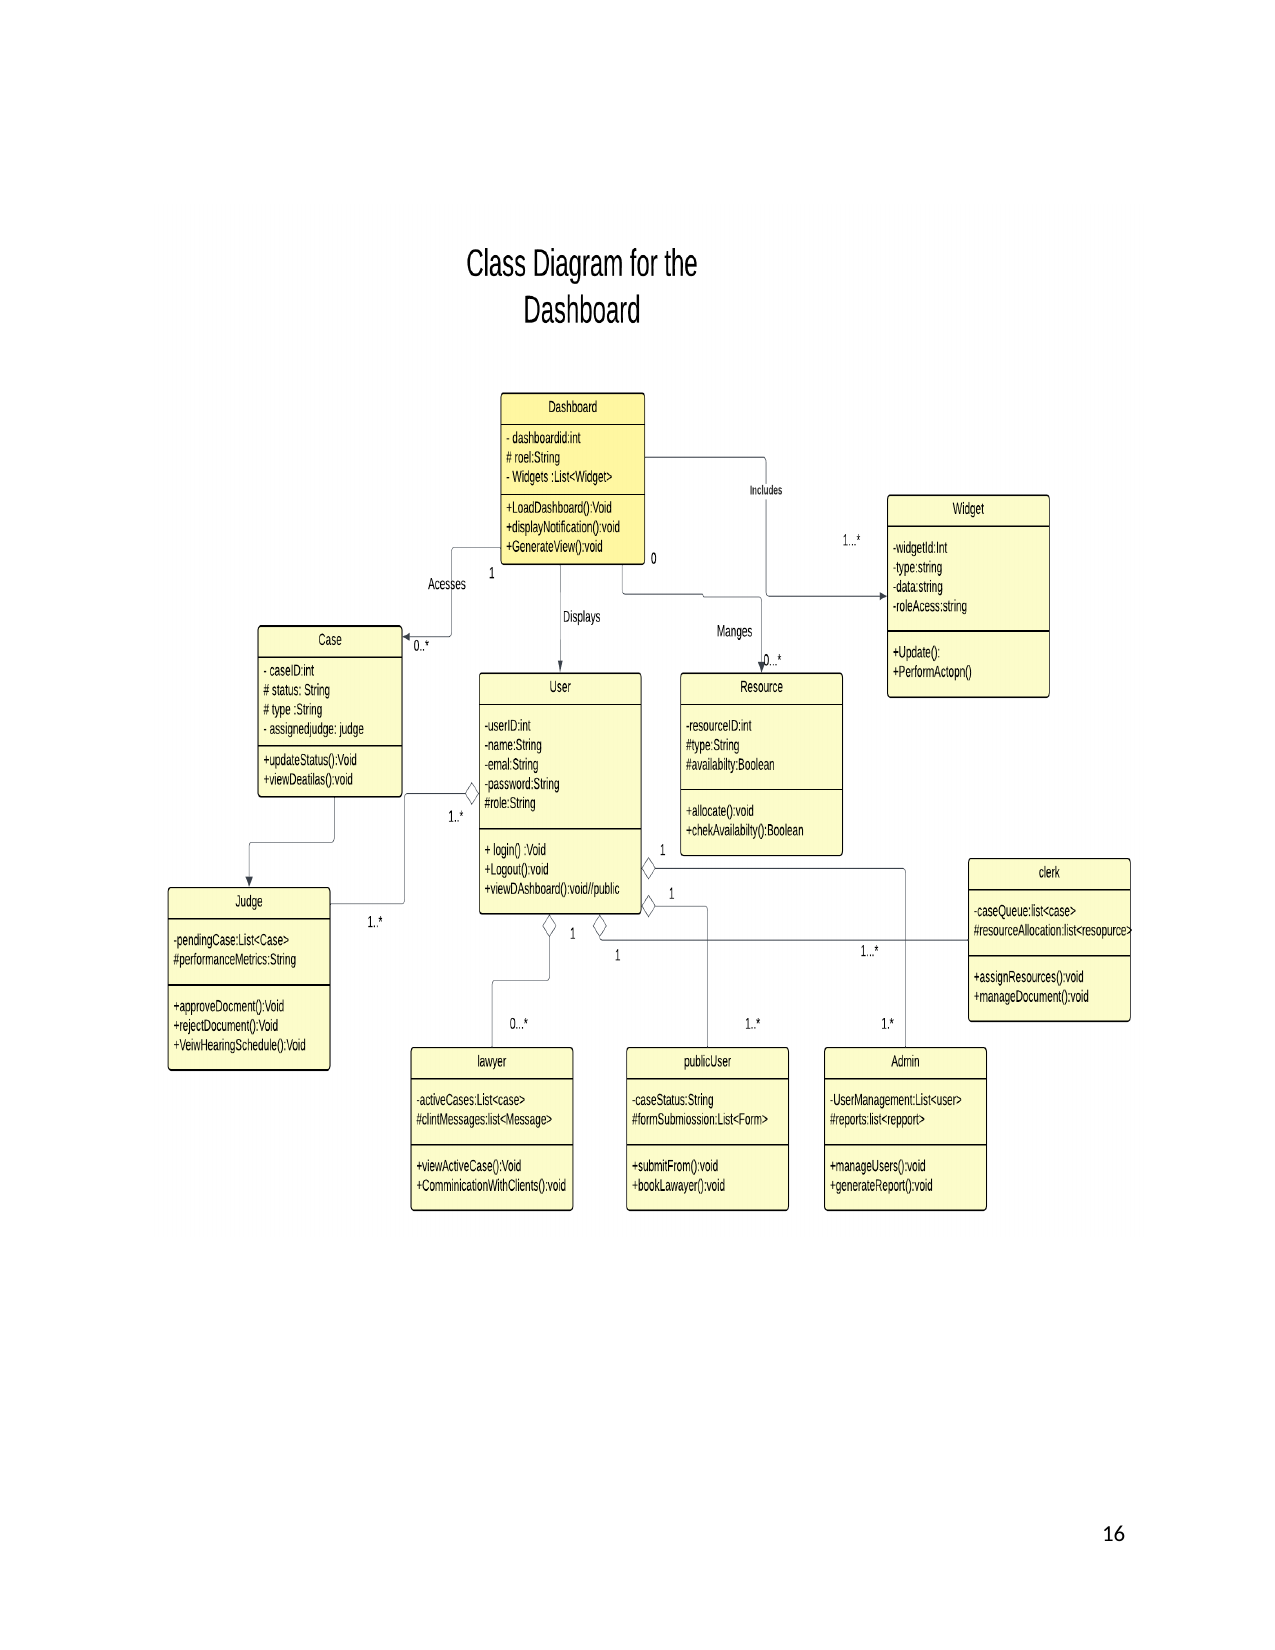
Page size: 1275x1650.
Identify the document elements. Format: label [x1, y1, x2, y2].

picture [150, 204, 1143, 1235]
